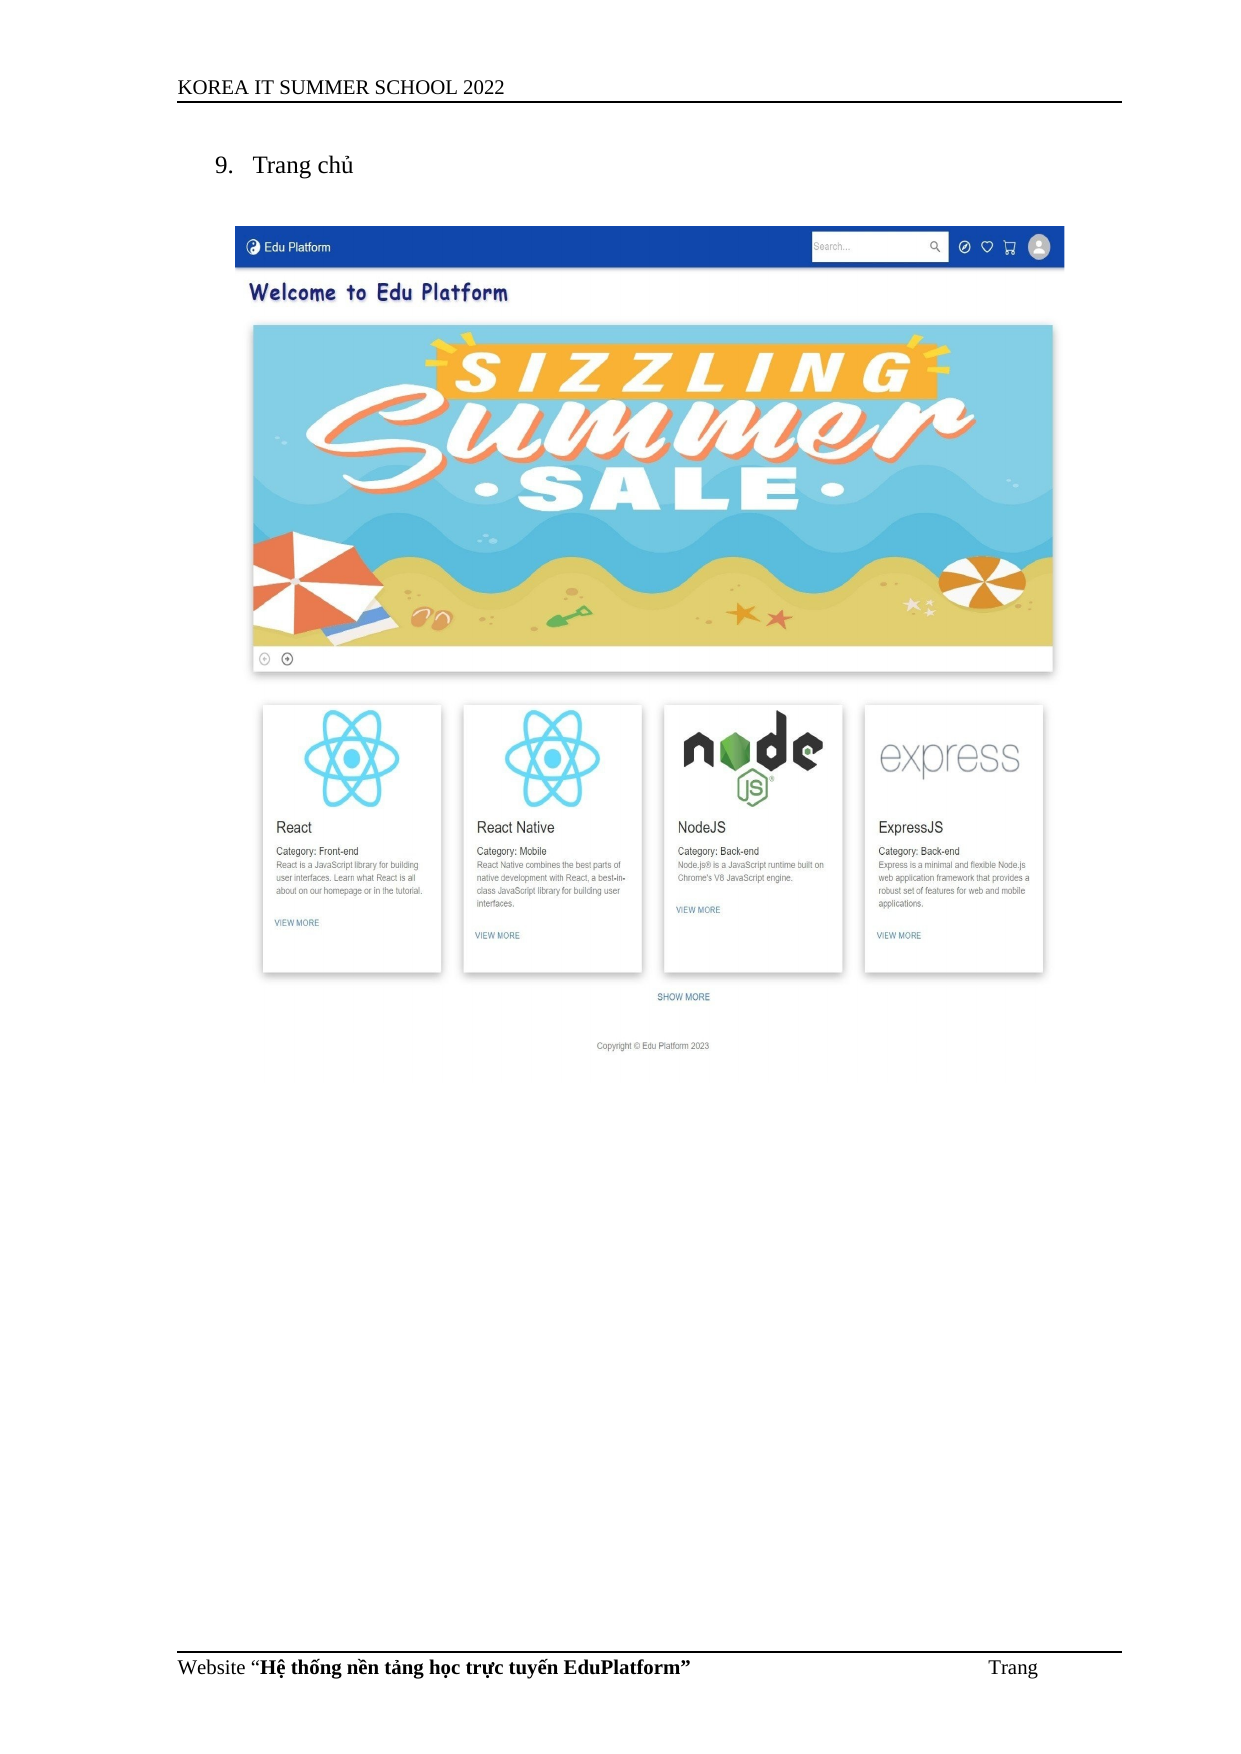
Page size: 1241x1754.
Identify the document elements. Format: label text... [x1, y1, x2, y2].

list Trang chủ [215, 150, 1122, 179]
picture [235, 226, 1065, 1083]
